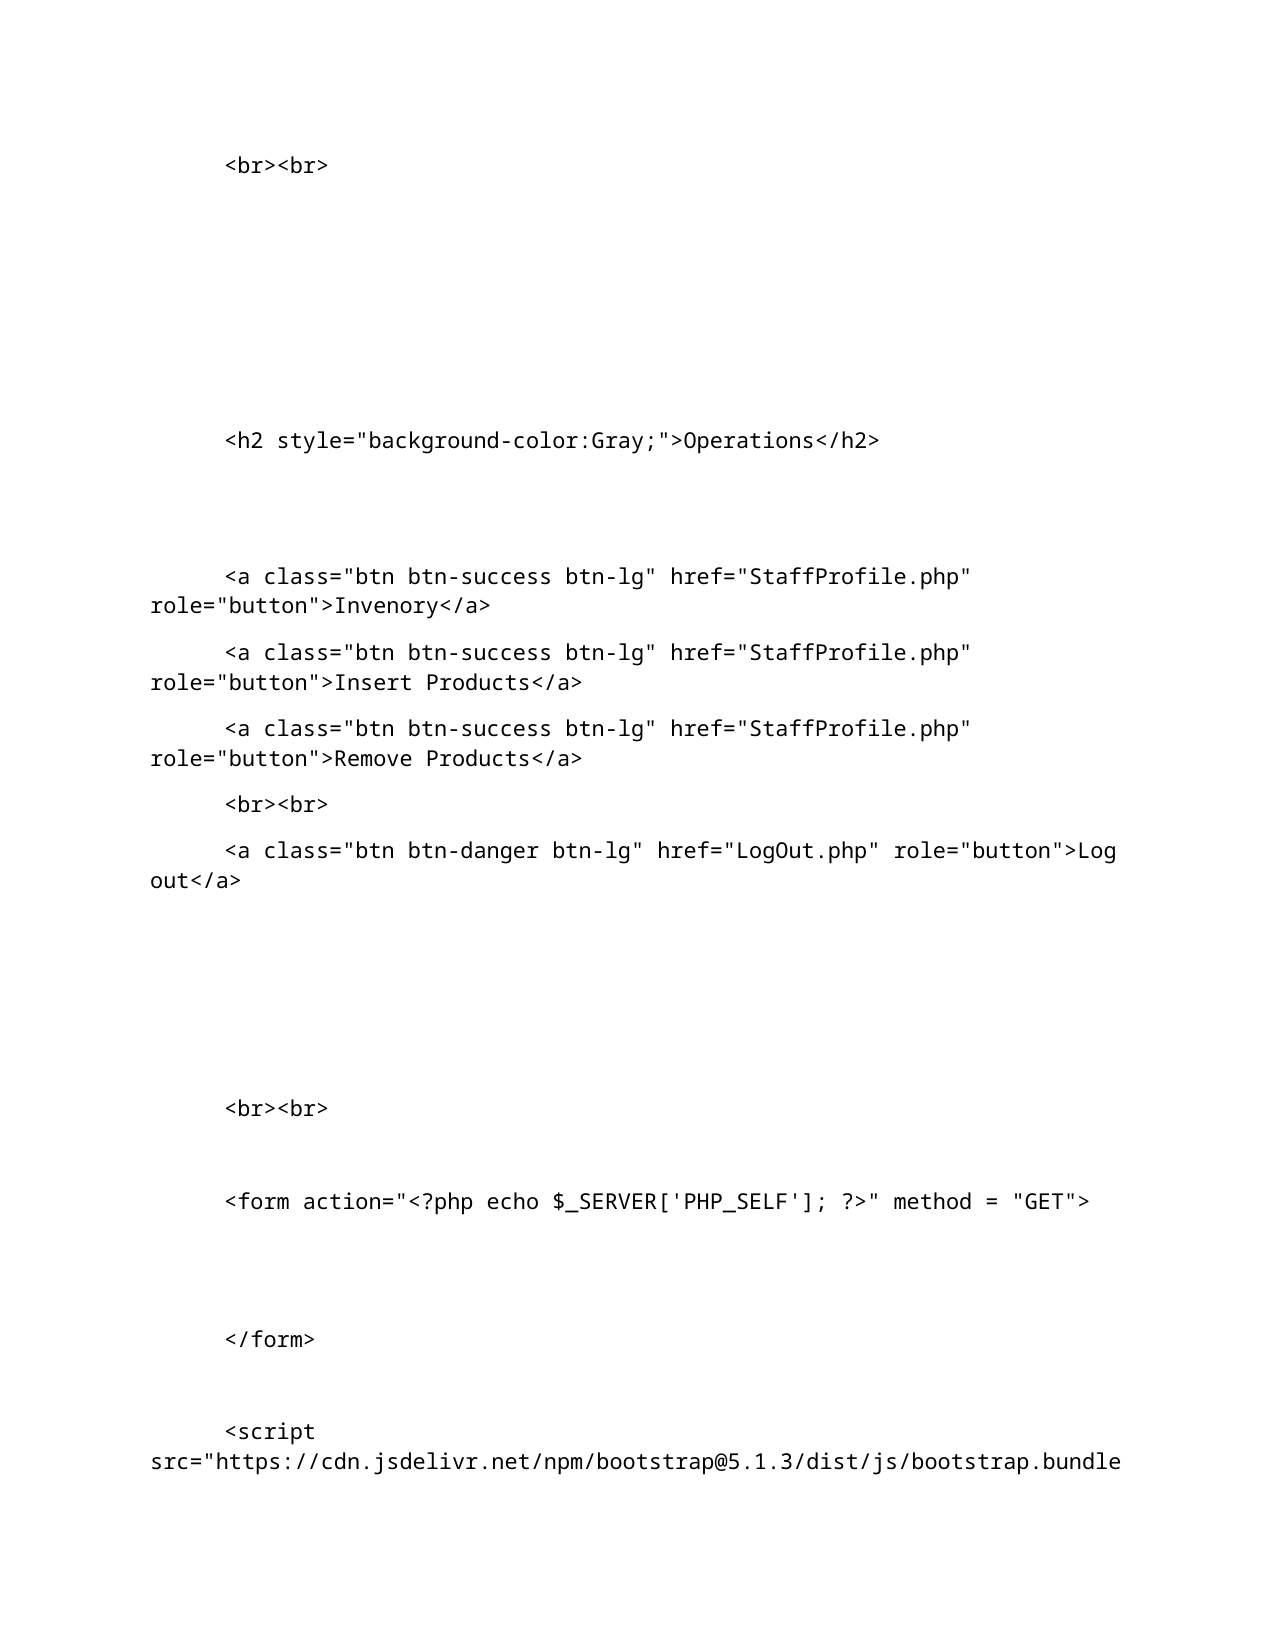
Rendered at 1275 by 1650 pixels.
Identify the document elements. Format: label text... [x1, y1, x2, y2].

text <a class="btn btn-success btn-lg" href="StaffProfile.php" role="button">Remove Products</a> [150, 713, 1125, 772]
text <a class="btn btn-success btn-lg" href="StaffProfile.php" role="button">Insert Products</a> [150, 637, 1125, 696]
text <br><br> [150, 1093, 1125, 1123]
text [150, 1416, 1125, 1475]
text <a class="btn btn-success btn-lg" href="StaffProfile.php" role="button">Invenory</a> [150, 561, 1125, 620]
text <br><br> [150, 789, 1125, 818]
text <form action="<?php echo $_SERVER['PHP_SELF']; ?>" method = "GET"> [150, 1186, 1125, 1216]
text </form> [150, 1323, 1125, 1353]
text <a class="btn btn-danger btn-lg" href="LogOut.php" role="button">Log out</a> [150, 835, 1125, 894]
text <h2 style="background-color:Gray;">Operations</h2> [150, 425, 1125, 454]
text <br><br> [150, 150, 1125, 180]
